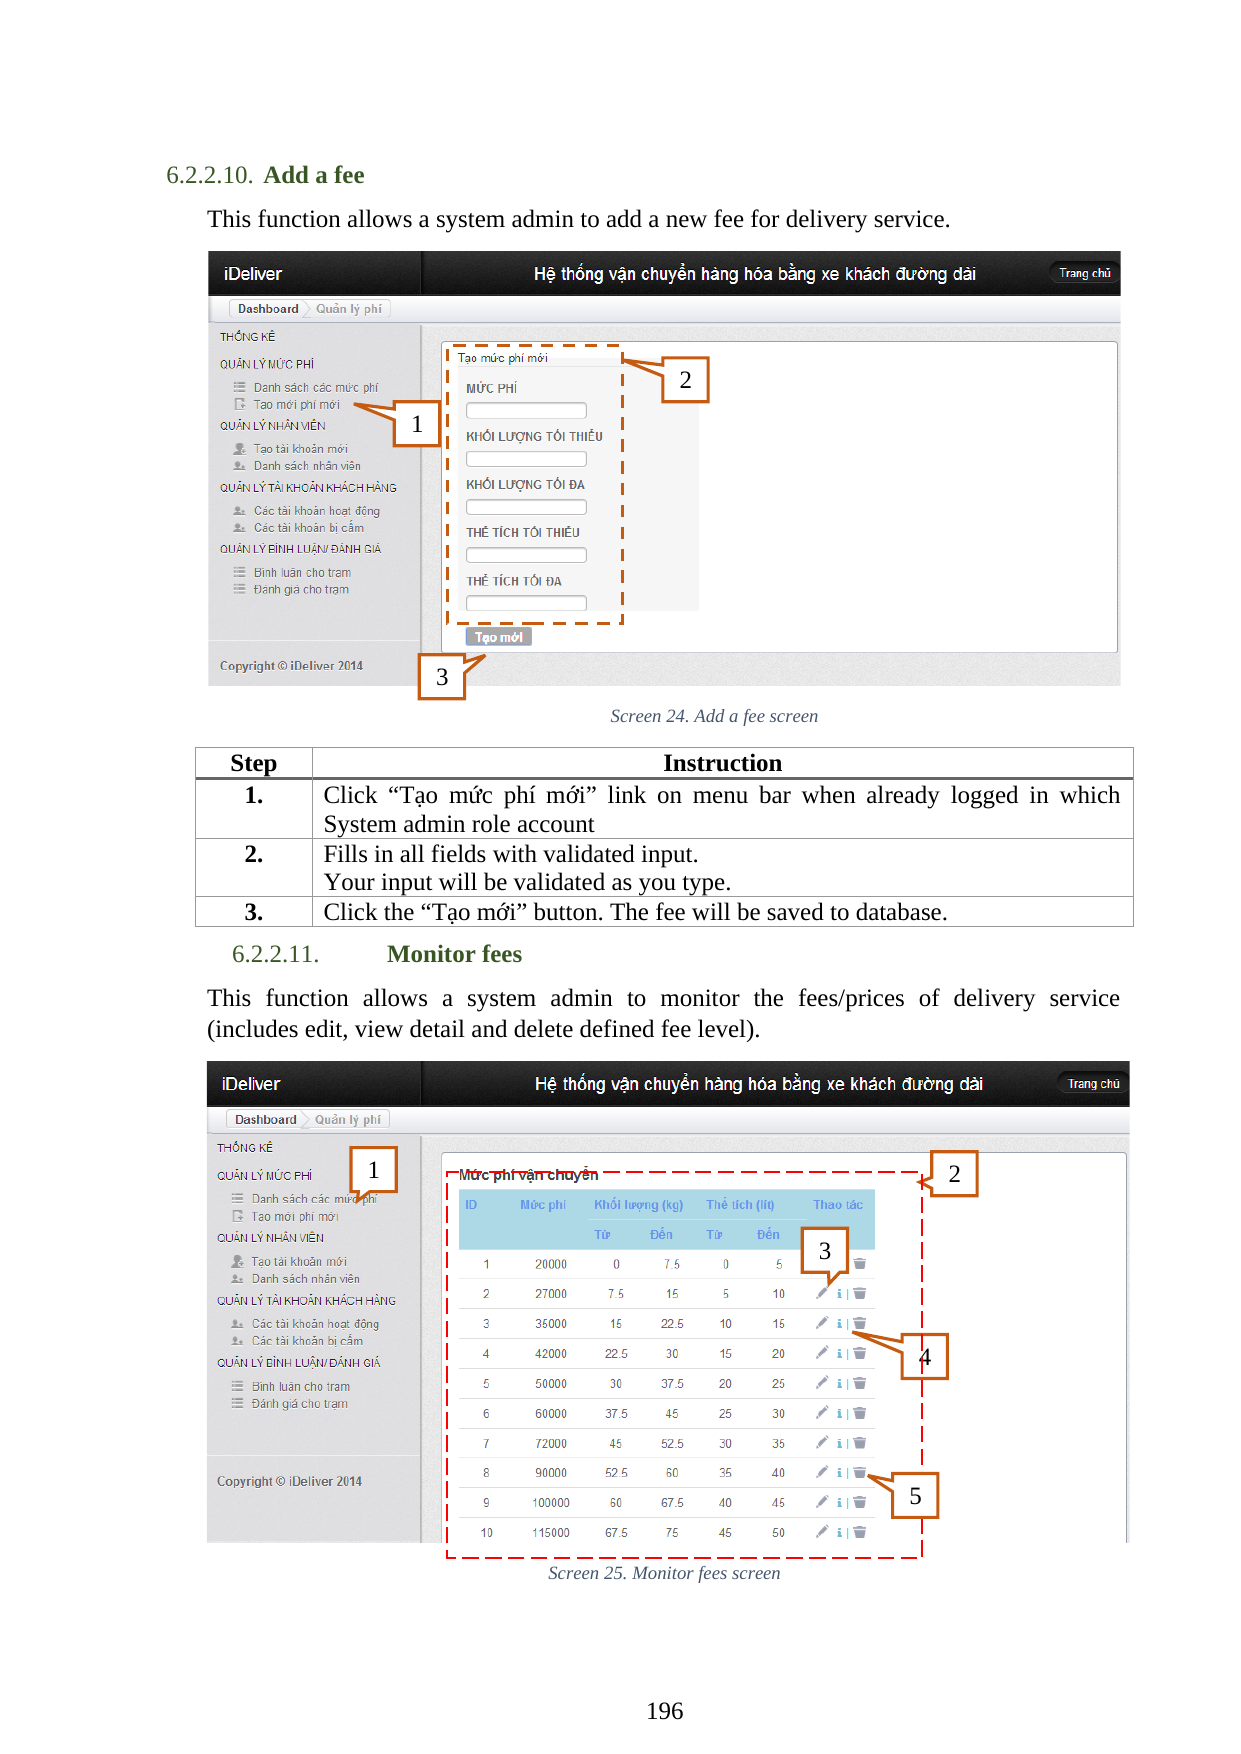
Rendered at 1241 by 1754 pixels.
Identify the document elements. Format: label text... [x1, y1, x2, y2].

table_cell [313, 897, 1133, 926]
picture [206, 1061, 1130, 1543]
text This function allows a system admin to monitor the fees/prices of delivery service (includes edit, view detail and delete defined fee level). [207, 983, 1122, 1043]
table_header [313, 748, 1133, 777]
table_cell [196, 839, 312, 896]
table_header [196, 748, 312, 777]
text This function allows a system admin to add a new fee for delivery service. [207, 204, 1122, 232]
subtitle Add a fee [254, 160, 1122, 189]
picture [208, 251, 1121, 686]
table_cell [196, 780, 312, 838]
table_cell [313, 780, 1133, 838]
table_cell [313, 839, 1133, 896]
subtitle Monitor fees [319, 939, 1122, 968]
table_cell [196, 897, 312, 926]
